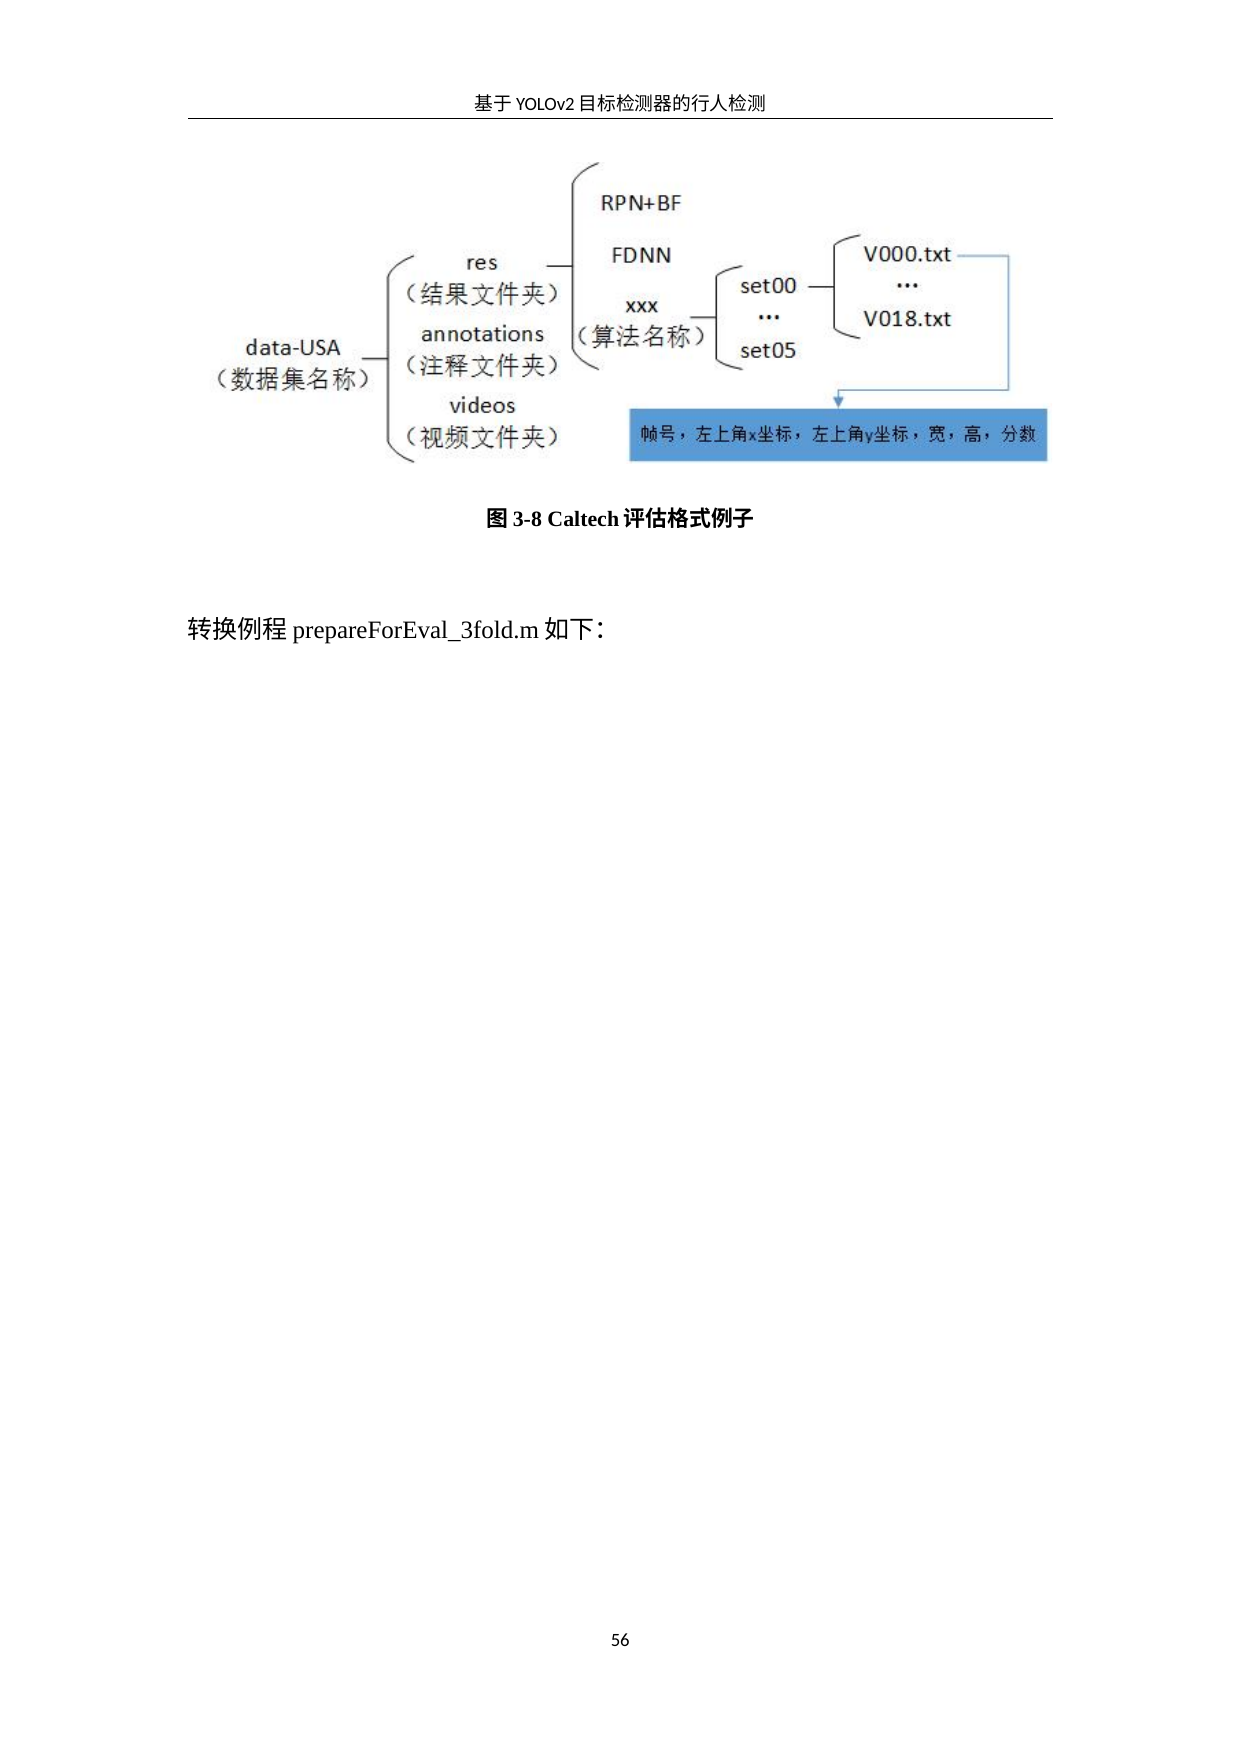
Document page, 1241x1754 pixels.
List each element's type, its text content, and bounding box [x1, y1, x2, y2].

text 图 3-8 Caltech评估格式例子 [187, 500, 1053, 533]
text 转换例程prepareForEval_3fold.m如下： [187, 596, 1053, 661]
picture [188, 162, 1053, 464]
